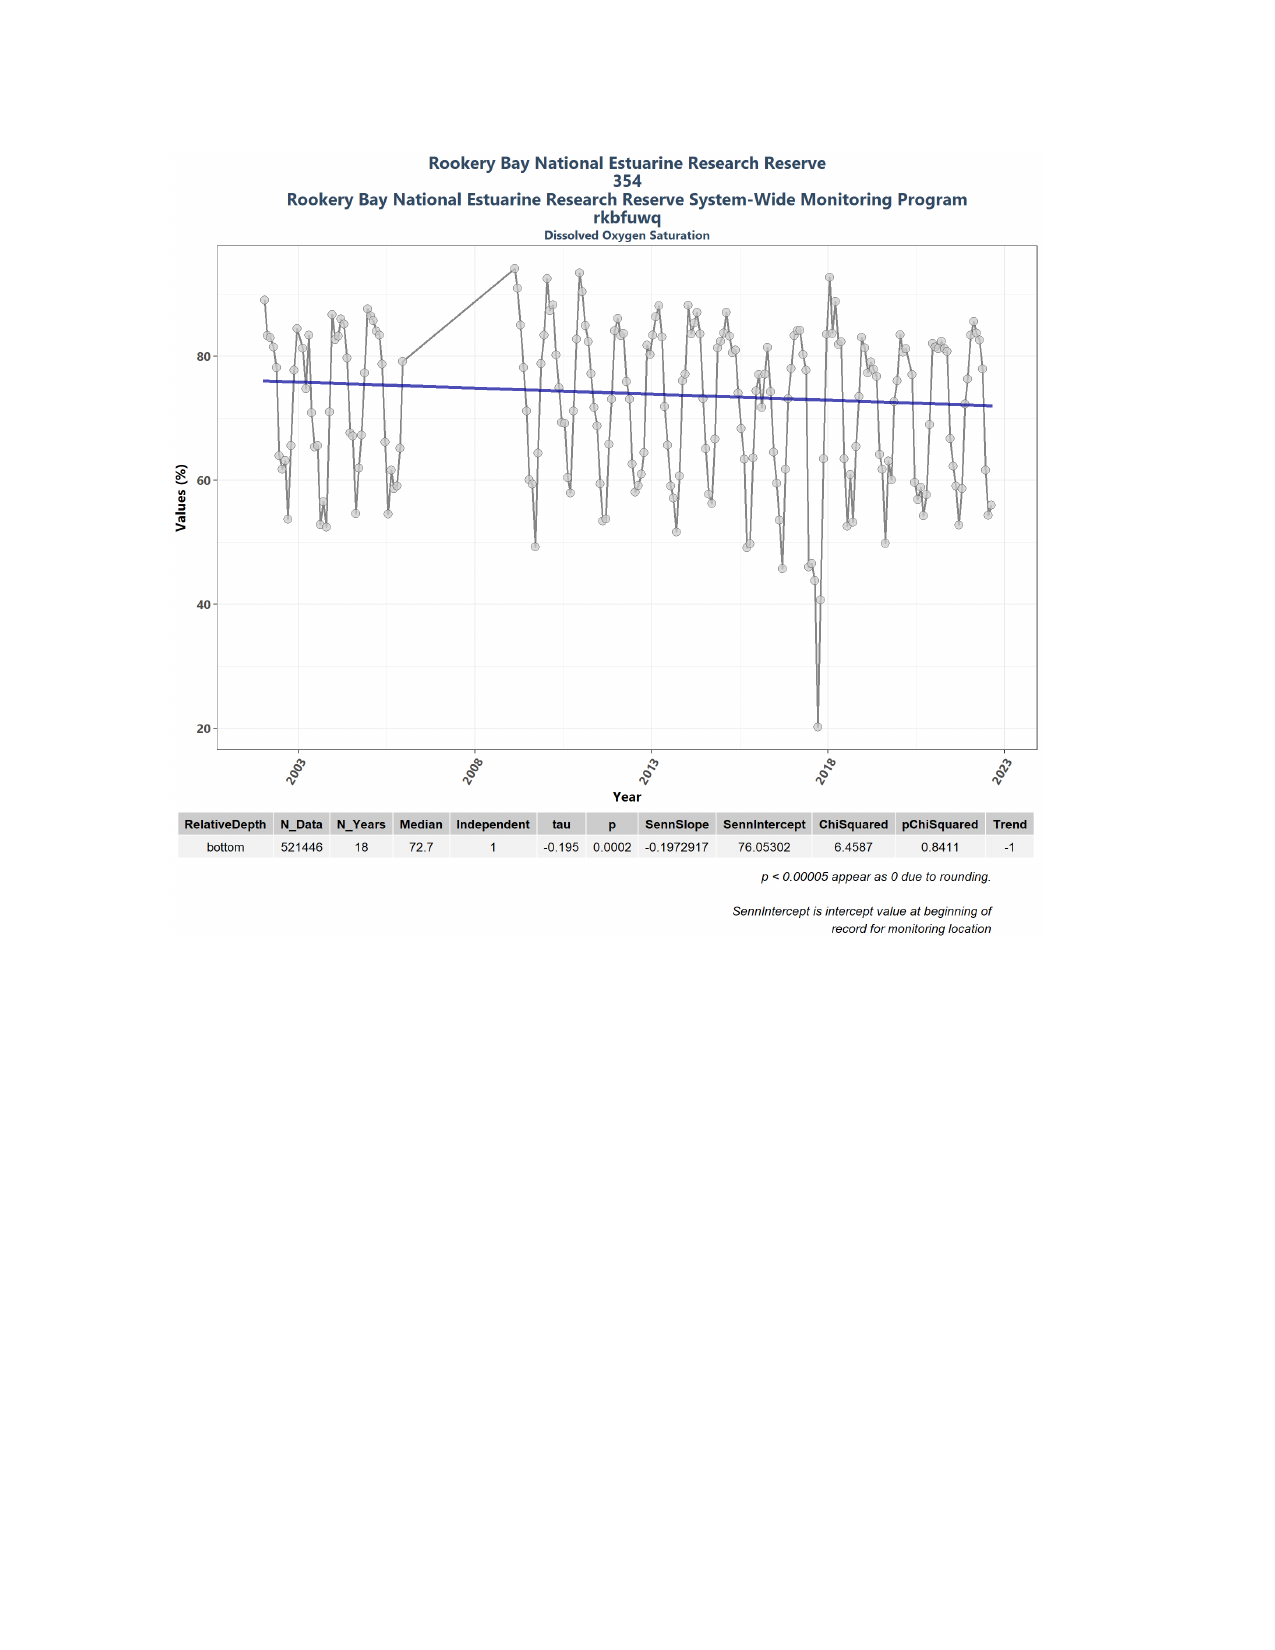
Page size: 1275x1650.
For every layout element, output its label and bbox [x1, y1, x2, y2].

picture [168, 150, 1044, 938]
